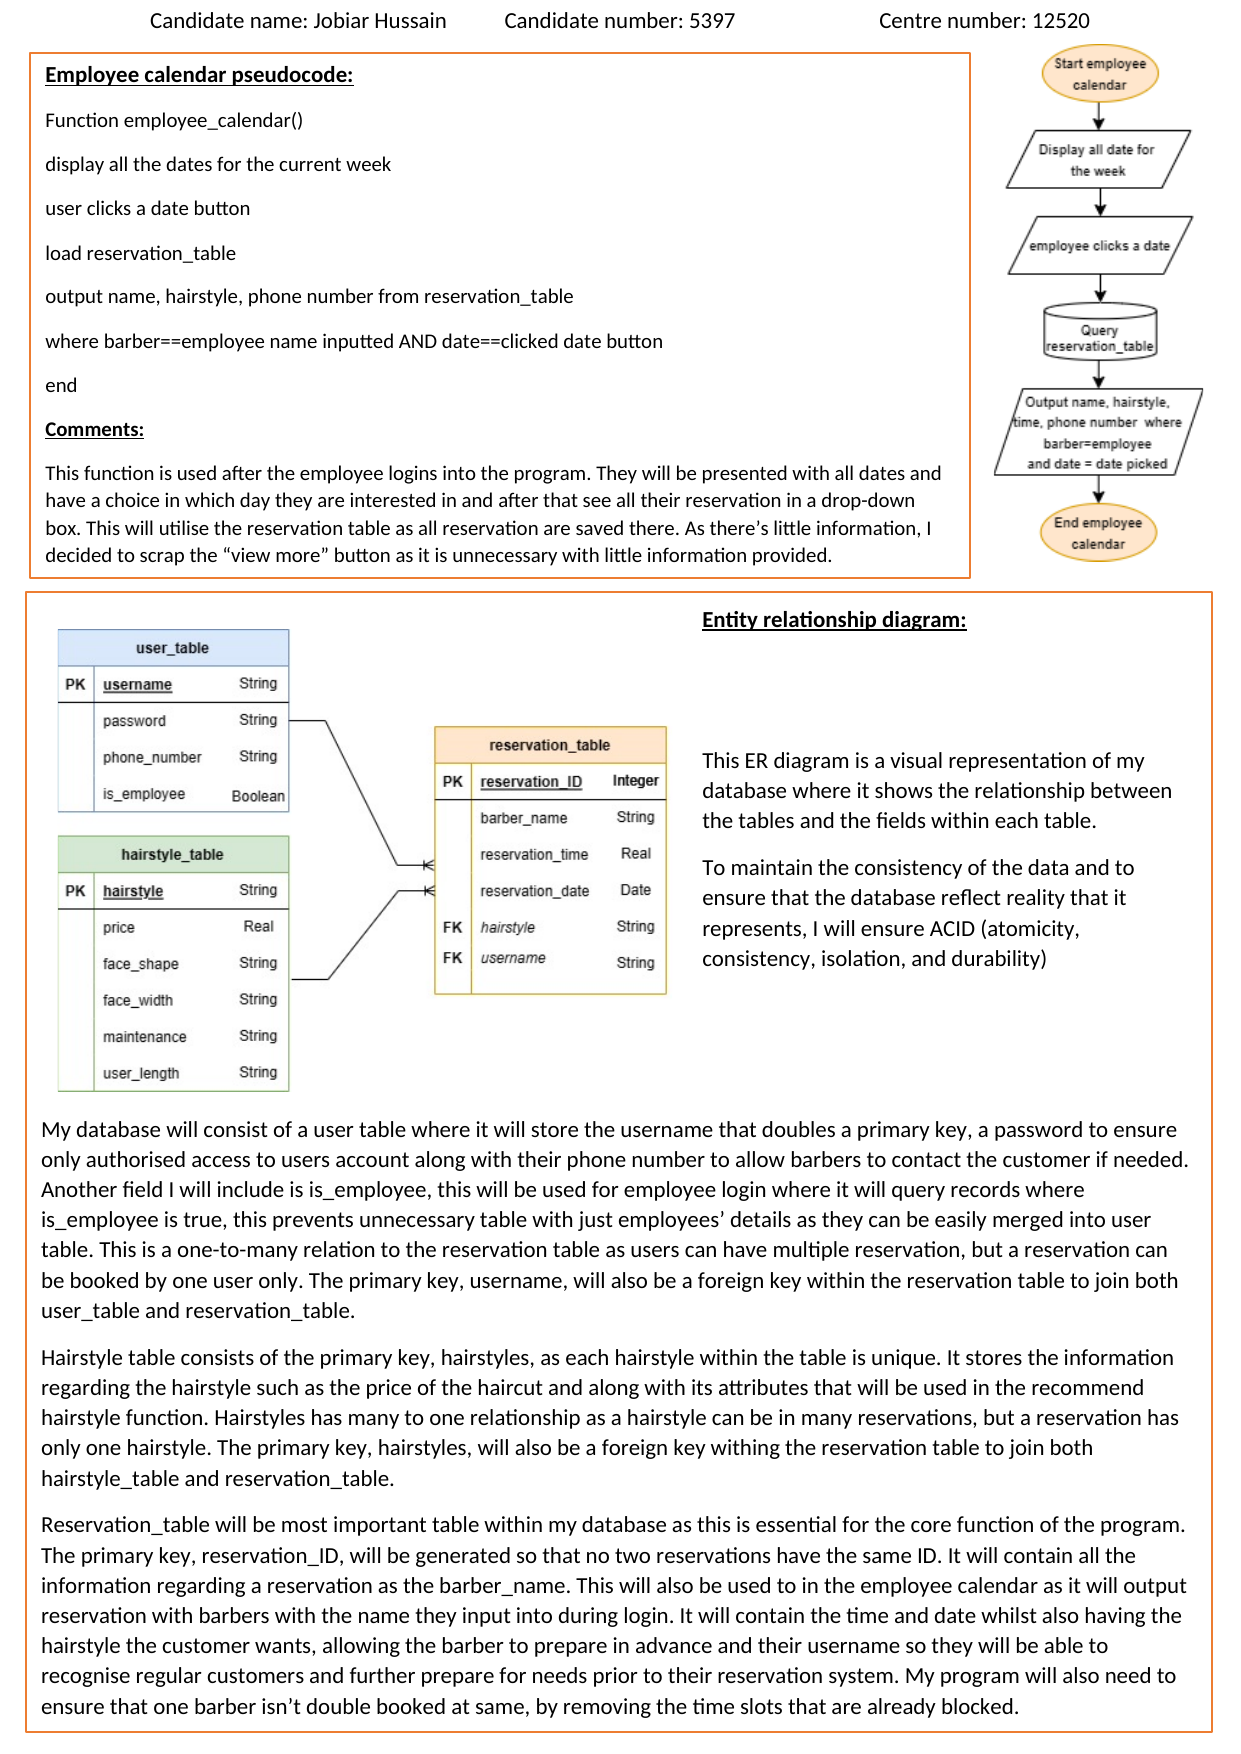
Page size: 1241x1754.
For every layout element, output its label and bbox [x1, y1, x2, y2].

picture [57, 629, 673, 1092]
picture [993, 44, 1204, 562]
